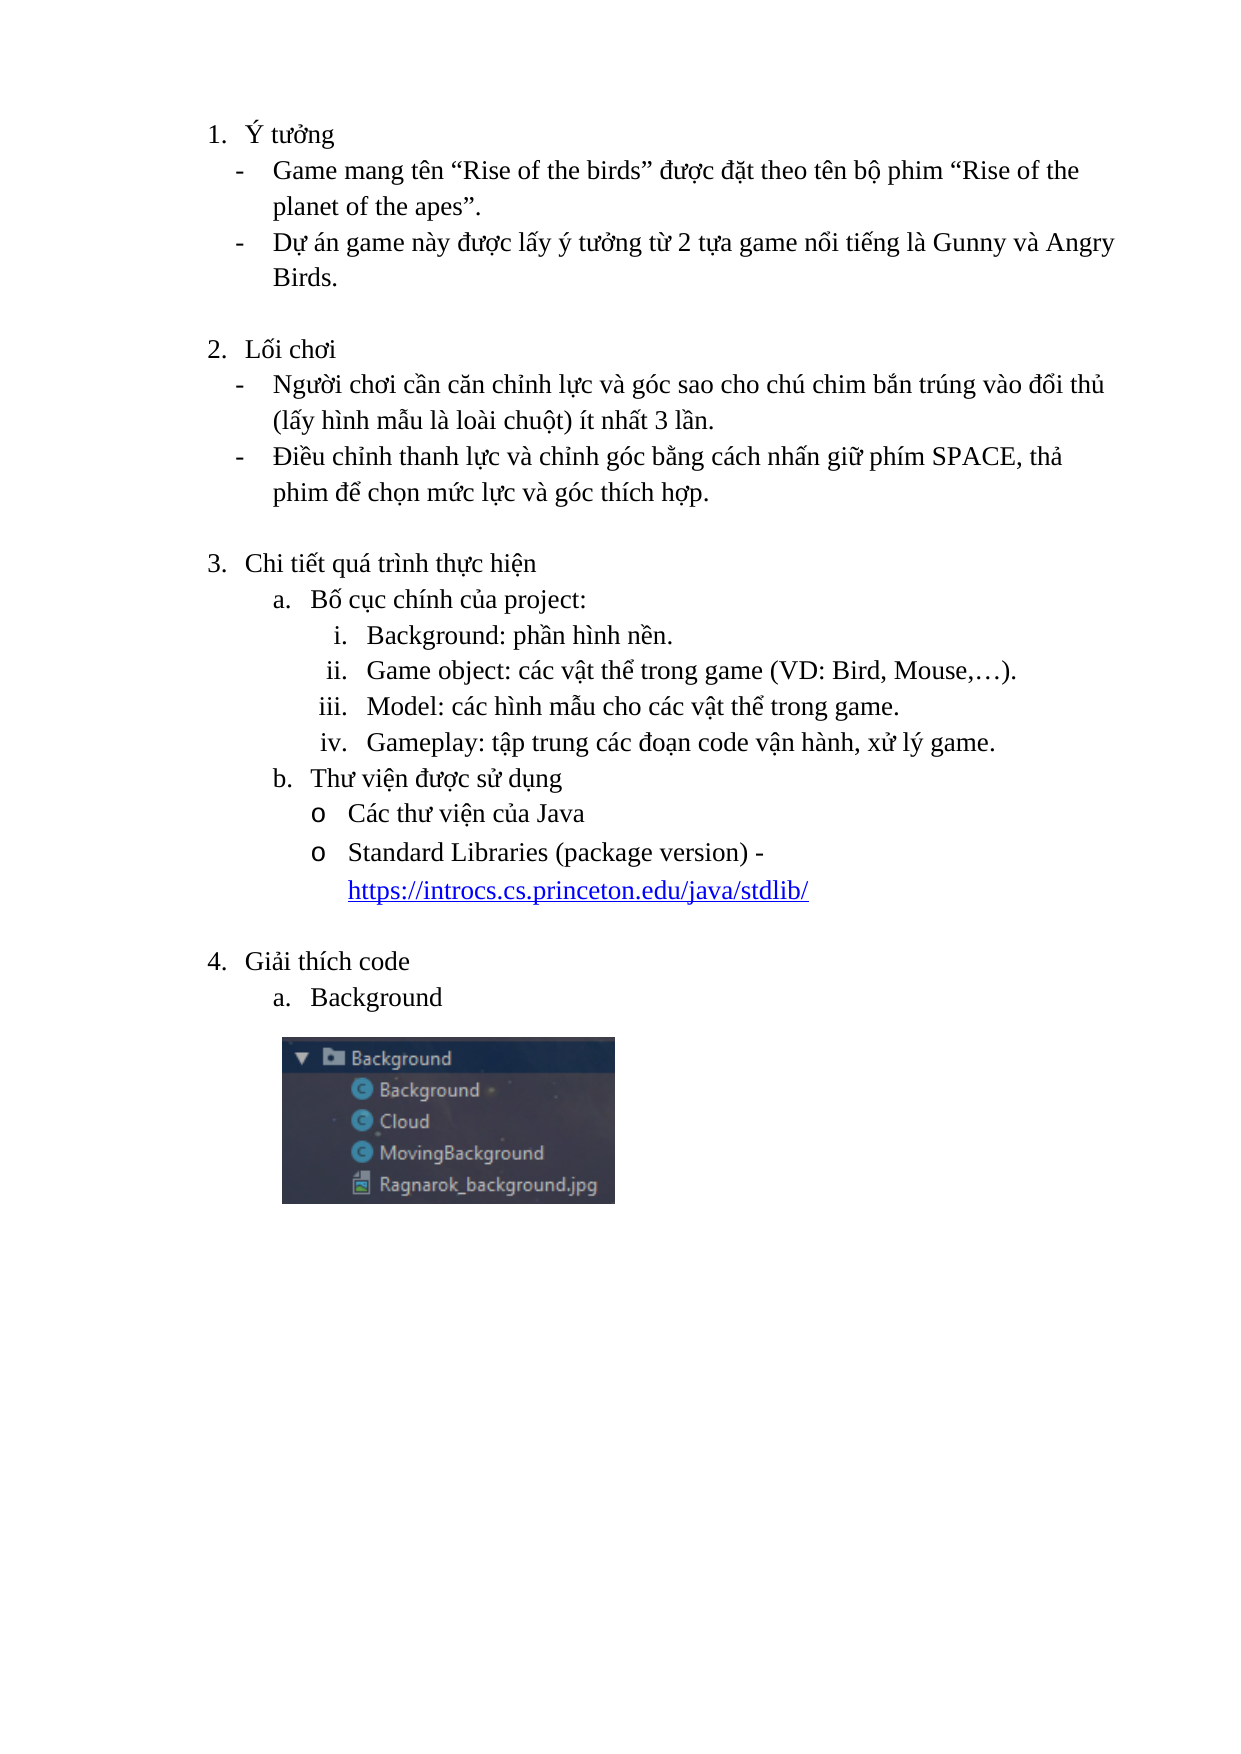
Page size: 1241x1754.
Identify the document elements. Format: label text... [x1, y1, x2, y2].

list Game object: các vật thể trong game (VD: Bird, Mouse,…). [348, 654, 1122, 686]
picture [282, 1037, 615, 1204]
list Ý tưởng [207, 118, 1122, 150]
list Standard Libraries (package version) - https://introcs.cs.princeton.edu/java/stdlib/ [310, 836, 1122, 905]
list Dự án game này được lấy ý tưởng từ 2 tựa game nổi tiếng là Gunny và Angry Birds. [235, 226, 1122, 293]
list Thư viện được sử dụng [273, 762, 1122, 793]
list Background [273, 981, 1122, 1012]
list Game mang tên “Rise of the birds” được đặt theo tên bộ phim “Rise of the planet of the apes”. [235, 154, 1122, 221]
list Giải thích code [207, 945, 1122, 976]
list Background: phần hình nền. [348, 619, 1122, 650]
list Bố cục chính của project: [273, 583, 1122, 614]
list Điều chỉnh thanh lực và chỉnh góc bằng cách nhấn giữ phím SPACE, thả phim để chọn mức lực và góc thích hợp. [235, 440, 1122, 507]
list Lối chơi [207, 333, 1122, 364]
list Model: các hình mẫu cho các vật thể trong game. [348, 690, 1122, 721]
list Gameplay: tập trung các đoạn code vận hành, xử lý game. [348, 726, 1122, 757]
list Chi tiết quá trình thực hiện [207, 547, 1122, 578]
list Người chơi cần căn chỉnh lực và góc sao cho chú chim bắn trúng vào đổi thủ (lấy hình mẫu là loài chuột) ít nhất 3 lần. [235, 369, 1122, 436]
list Các thư viện của Java [310, 797, 1122, 831]
